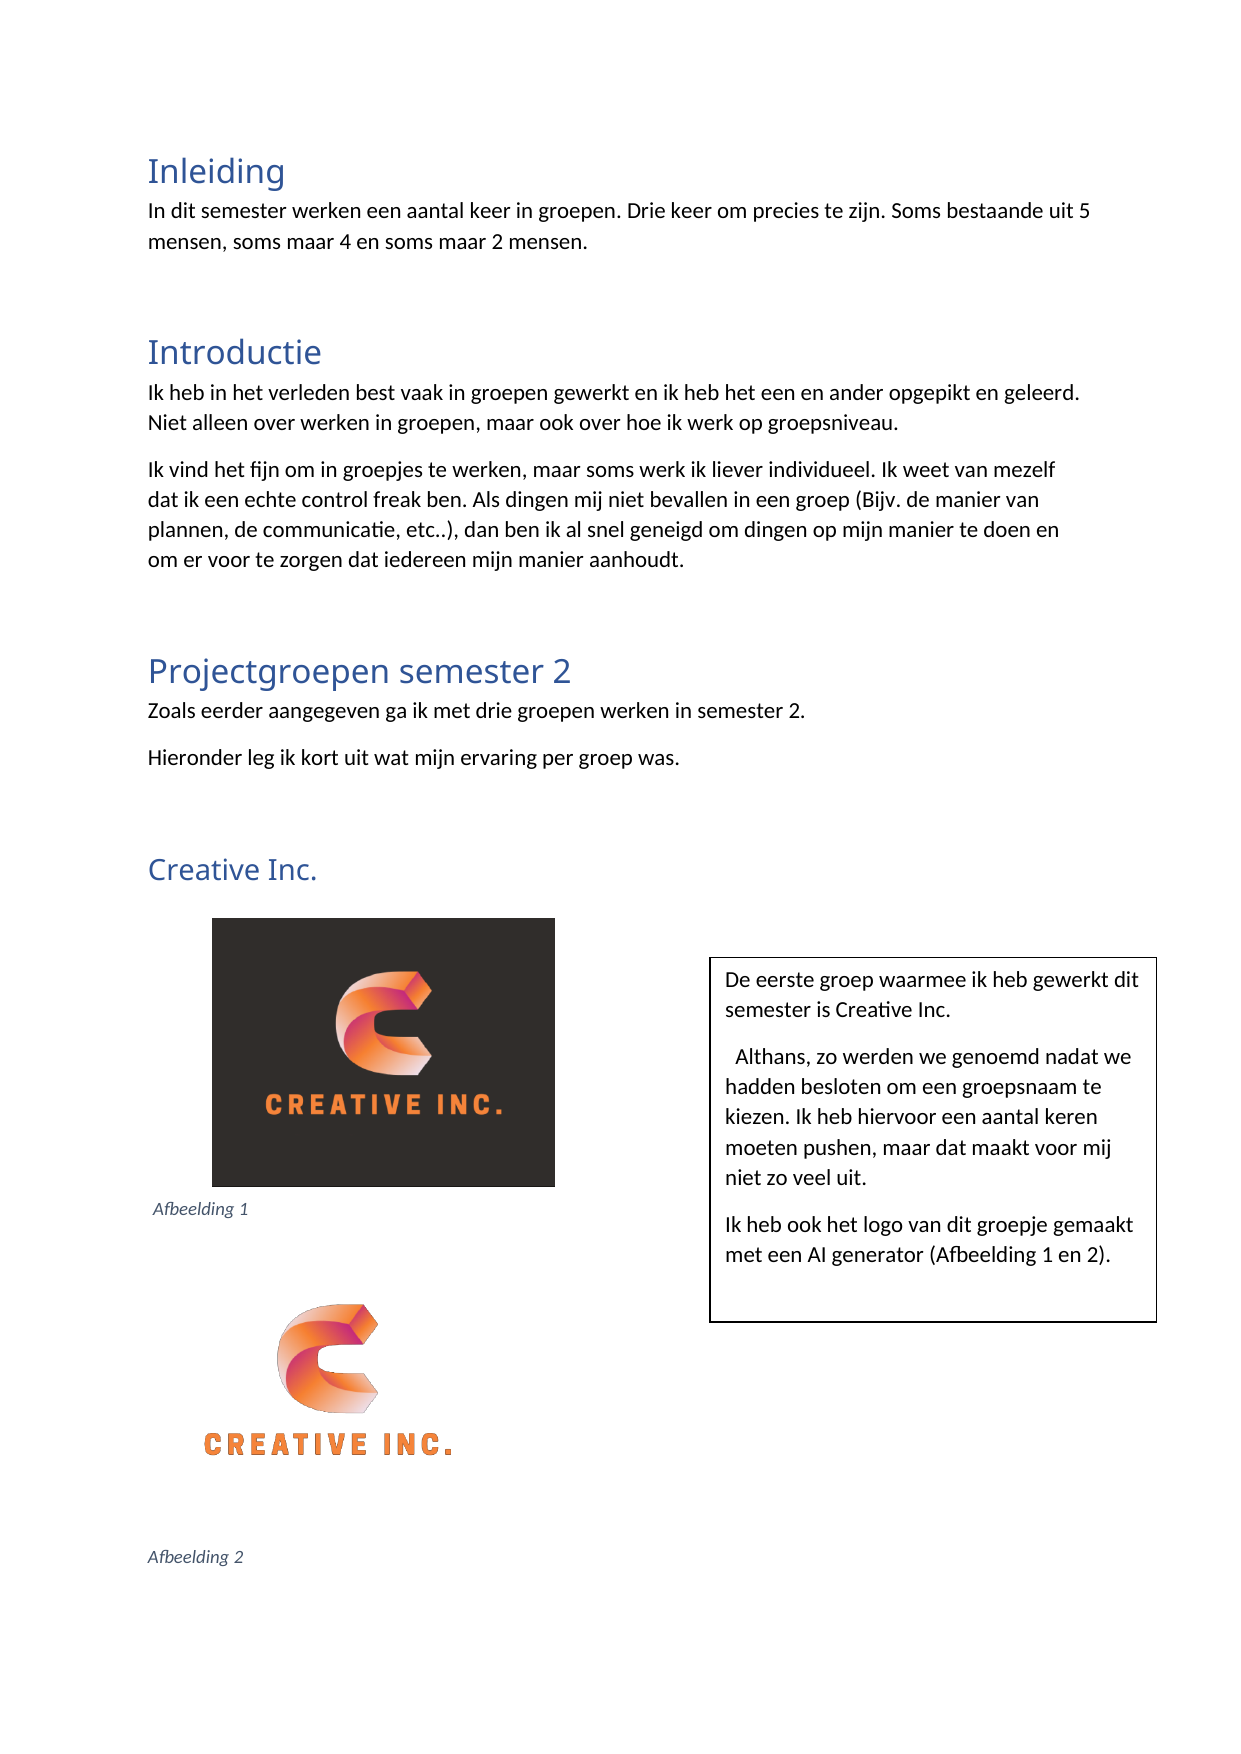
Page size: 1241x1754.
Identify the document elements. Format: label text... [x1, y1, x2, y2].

subtitle Projectgroepen semester 2 [148, 648, 1093, 693]
text Zoals eerder aangegeven ga ik met drie groepen werken in semester 2. [148, 697, 1093, 724]
text Ik heb in het verleden best vaak in groepen gewerkt en ik heb het een en ander opgepikt en geleerd. Niet alleen over werken in groepen, maar ook over hoe ik werk op groepsniveau. [148, 378, 1093, 436]
text In dit semester werken een aantal keer in groepen. Drie keer om precies te zijn. Soms bestaande uit 5 mensen, soms maar 4 en soms maar 2 mensen. [148, 197, 1093, 255]
subtitle Inleiding [148, 148, 1093, 193]
picture [212, 918, 555, 1187]
text Hieronder leg ik kort uit wat mijn ervaring per groep was. [148, 743, 1093, 771]
subtitle Creative Inc. [148, 850, 1093, 889]
picture [147, 1248, 508, 1517]
text Ik vind het fijn om in groepjes te werken, maar soms werk ik liever individueel. Ik weet van mezelf dat ik een echte control freak ben. Als dingen mij niet bevallen in een groep (Bijv. de manier van plannen, de communicatie, etc..), dan ben ik al snel geneigd om dingen op mijn manier te doen en om er voor te zorgen dat iedereen mijn manier aanhoudt. [148, 455, 1093, 573]
subtitle Introductie [148, 329, 1093, 374]
